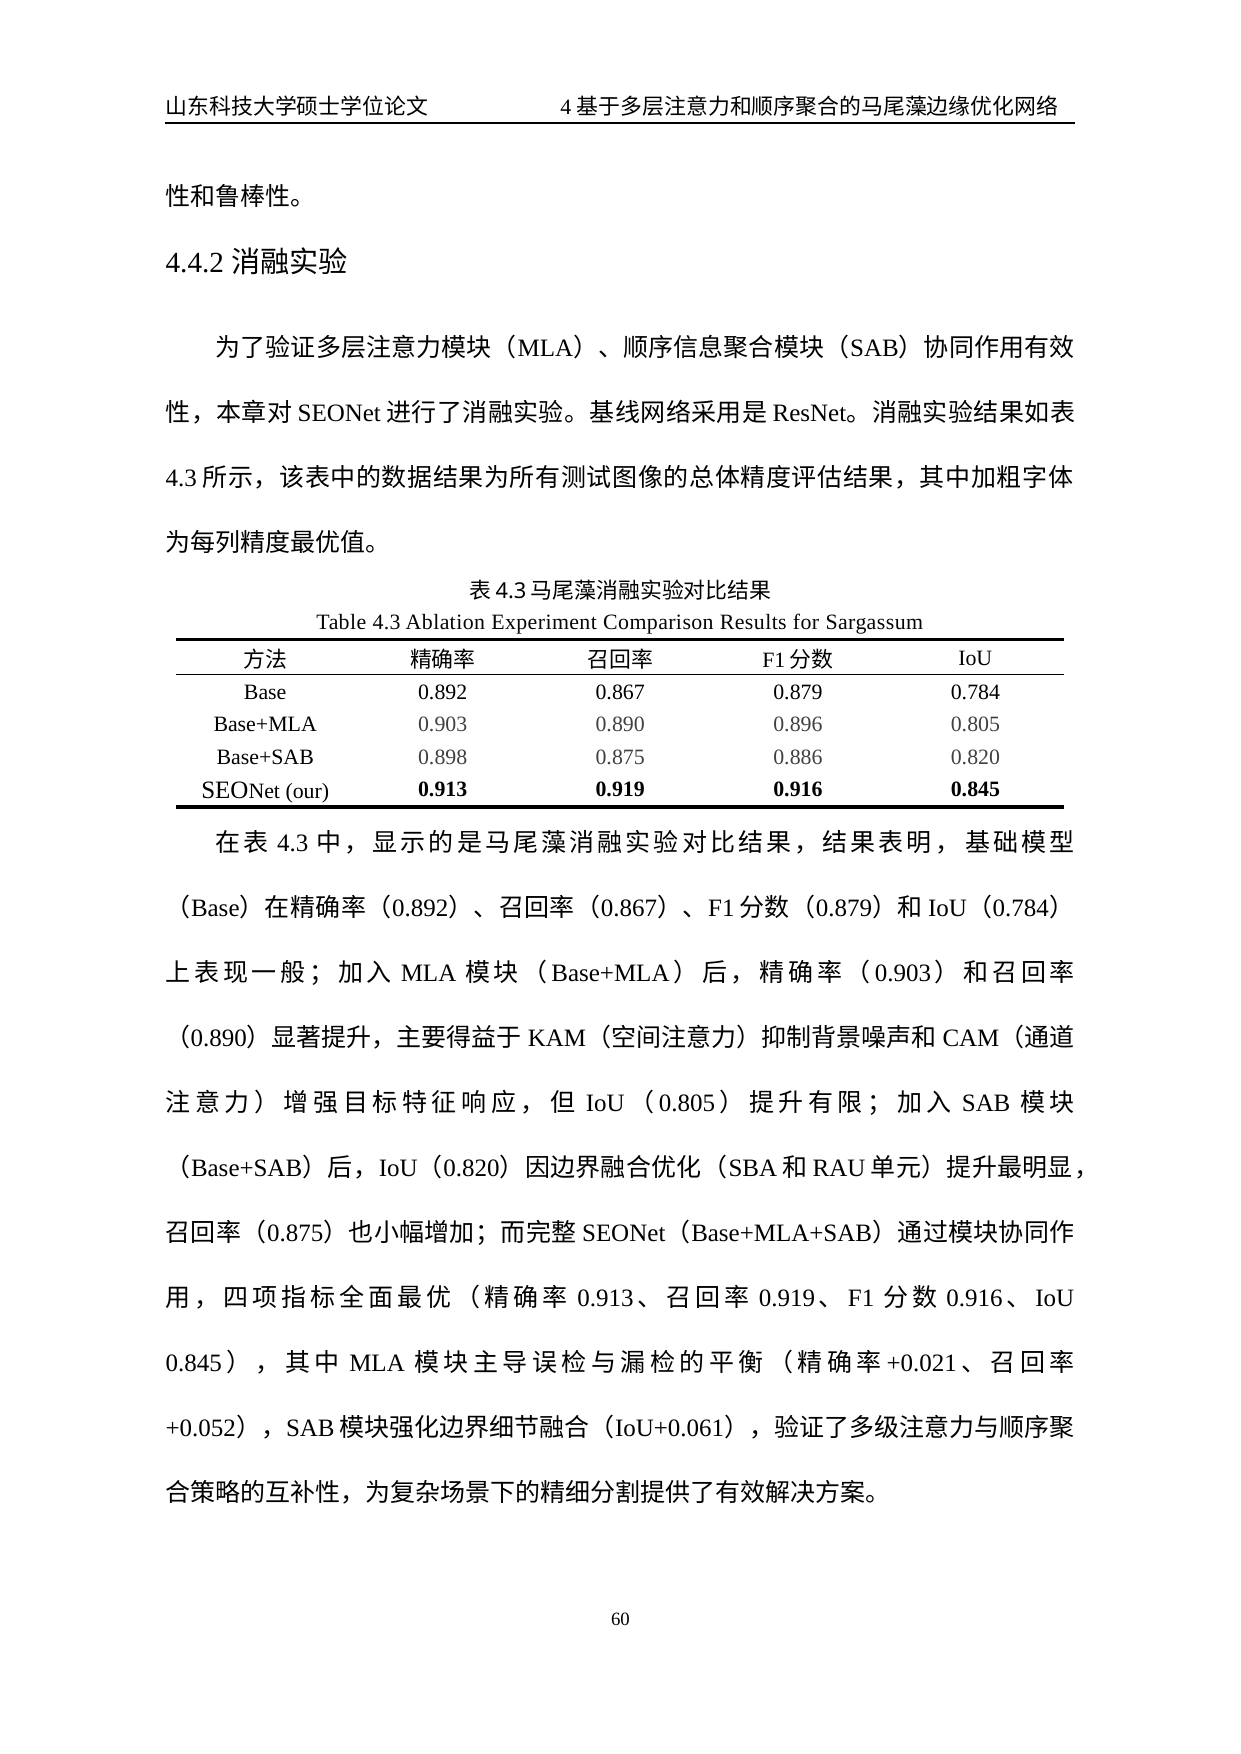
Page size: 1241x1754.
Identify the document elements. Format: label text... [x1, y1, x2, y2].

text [165, 162, 1075, 227]
text 为了验证多层注意力模块（MLA）、顺序信息聚合模块（SAB）协同作用有效性，本章对SEONet进行了消融实验。基线网络采用是ResNet。消融实验结果如表4.3所示，该表中的数据结果为所有测试图像的总体精度评估结果，其中加粗字体为每列精度最优值。 [165, 313, 1075, 573]
table_cell 0.898 [354, 740, 531, 773]
text 在表4.3中，显示的是马尾藻消融实验对比结果，结果表明，基础模型（Base）在精确率（0.892）、召回率（0.867）、F1分数（0.879）和IoU（0.784）上表现一般；加入MLA模块（Base+MLA）后，精确率（0.903）和召回率（0.890）显著提升，主要得益于KAM（空间注意力）抑制背景噪声和CAM（通道注意力）增强目标特征响应，但IoU（0.805）提升有限；加入SAB模块（Base+SAB）后，IoU（0.820）因边界融合优化（SBA和RAU单元）提升最明显，召回率（0.875）也小幅增加；而完整SEONet（Base+MLA+SAB）通过模块协同作用，四项指标全面最优（精确率0.913、召回率0.919、F1分数0.916、IoU 0.845），其中MLA模块主导误检与漏检的平衡（精确率+0.021、召回率+0.052），SAB模块强化边界细节融合（IoU+0.061），验证了多级注意力与顺序聚合策略的互补性，为复杂场景下的精细分割提供了有效解决方案。 [165, 808, 1075, 1523]
table_header 召回率 [531, 641, 709, 674]
table_cell 0.805 [886, 708, 1064, 740]
table_cell 0.820 [886, 740, 1064, 773]
list Table 4.3 Ablation Experiment Comparison Results for Sargassum [165, 606, 1075, 638]
list 表4.3马尾藻消融实验对比结果 [165, 573, 1075, 606]
table_cell 0.784 [886, 675, 1064, 708]
table_cell 0.867 [531, 675, 709, 708]
table_cell 0.875 [531, 740, 709, 773]
table_cell Base+MLA [176, 708, 354, 740]
text 4.4.2 消融实验 [165, 227, 1075, 292]
table_cell 0.845 [886, 773, 1064, 805]
table_cell 0.886 [709, 740, 886, 773]
table_cell 0.892 [354, 675, 531, 708]
table_header 精确率 [354, 641, 531, 674]
table_header F1分数 [709, 641, 886, 674]
table_cell 0.896 [709, 708, 886, 740]
table_cell 0.916 [709, 773, 886, 805]
table_cell 0.919 [531, 773, 709, 805]
table_header IoU [886, 641, 1064, 674]
table_cell SEONet (our) [176, 773, 354, 805]
table_cell Base [176, 675, 354, 708]
table_header 方法 [176, 641, 354, 674]
table_cell 0.903 [354, 708, 531, 740]
table_cell 0.879 [709, 675, 886, 708]
table_cell 0.890 [531, 708, 709, 740]
table_cell Base+SAB [176, 740, 354, 773]
table_cell 0.913 [354, 773, 531, 805]
